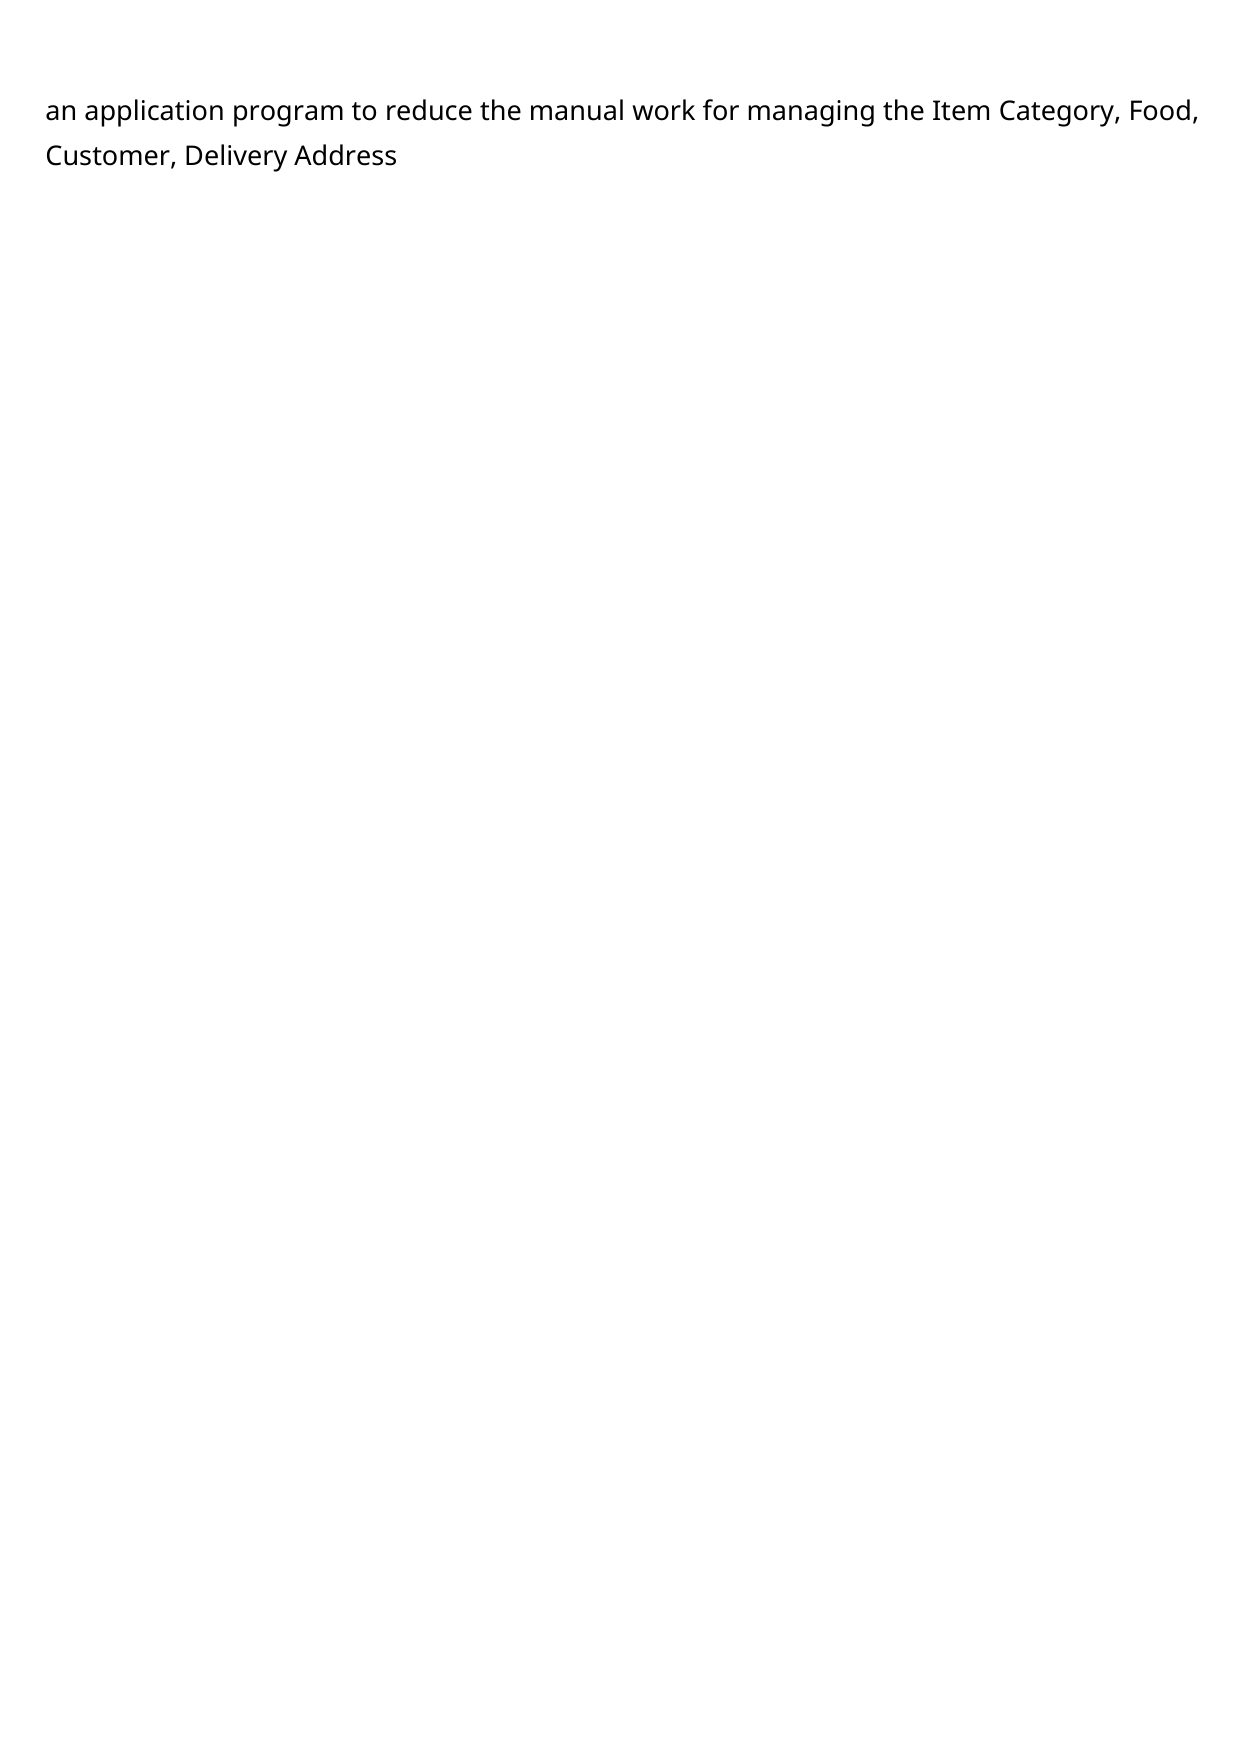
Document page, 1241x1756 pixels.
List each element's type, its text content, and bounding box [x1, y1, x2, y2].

text an application program to reduce the manual work for managing the Item Category, Food, Customer, Delivery Address [45, 92, 1226, 173]
